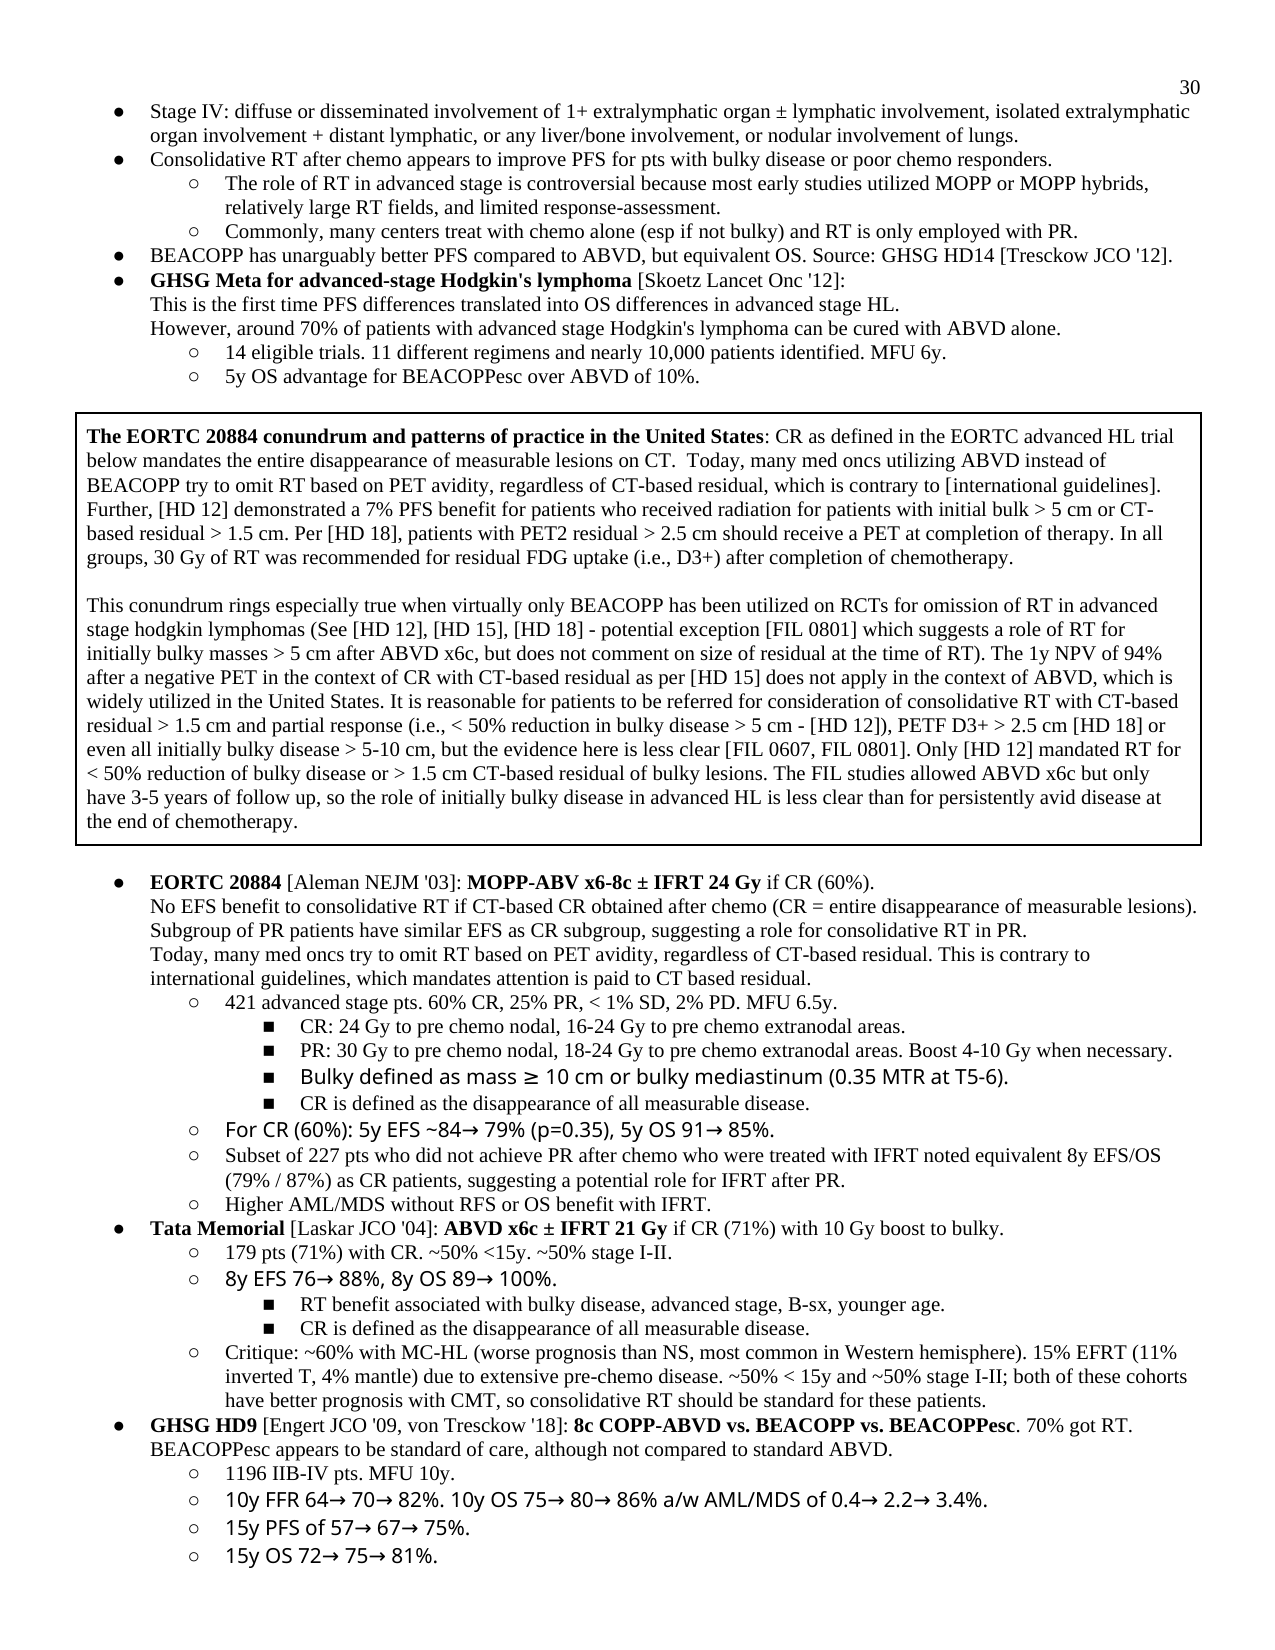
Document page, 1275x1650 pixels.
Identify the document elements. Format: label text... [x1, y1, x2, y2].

list Stage IV: diffuse or disseminated involvement of 1+ extralymphatic organ ± lymphatic involvement, isolated extralymphatic organ involvement + distant lymphatic, or any liver/bone involvement, or nodular involvement of lungs. [112, 99, 1200, 147]
list For CR (60%): 5y EFS ~84→ 79% (p=0.35), 5y OS 91→ 85%. [187, 1115, 1200, 1143]
list CR is defined as the disappearance of all measurable disease. [262, 1091, 1200, 1115]
list 15y PFS of 57→ 67→ 75%. [187, 1513, 1200, 1542]
list Bulky defined as mass ≥ 10 cm or bulky mediastinum (0.35 MTR at T5-6). [262, 1062, 1200, 1091]
list Commonly, many centers treat with chemo alone (esp if not bulky) and RT is only employed with PR. [187, 219, 1200, 243]
list RT benefit associated with bulky disease, advanced stage, B-sx, younger age. [262, 1292, 1200, 1316]
list EORTC 20884 [Aleman NEJM '03]: MOPP-ABV x6-8c ± IFRT 24 Gy if CR (60%). No EFS benefit to consolidative RT if CT-based CR obtained after chemo (CR = entire disappearance of measurable lesions). [112, 870, 1200, 918]
list 8y EFS 76→ 88%, 8y OS 89→ 100%. [187, 1264, 1200, 1292]
list BEACOPP has unarguably better PFS compared to ABVD, but equivalent OS. Source: GHSG HD14 [Tresckow JCO '12]. [112, 243, 1200, 267]
text Today, many med oncs try to omit RT based on PET avidity, regardless of CT-based residual. This is contrary to international guidelines, which mandates attention is paid to CT based residual. [150, 942, 1200, 990]
list 179 pts (71%) with CR. ~50% <15y. ~50% stage I-II. [187, 1240, 1200, 1264]
list GHSG HD9 [Engert JCO '09, von Tresckow '18]: 8c COPP-ABVD vs. BEACOPP vs. BEACOPPesc. 70% got RT. [112, 1412, 1200, 1437]
list Consolidative RT after chemo appears to improve PFS for pts with bulky disease or poor chemo responders. [112, 147, 1200, 171]
list 421 advanced stage pts. 60% CR, 25% PR, < 1% SD, 2% PD. MFU 6.5y. [187, 990, 1200, 1014]
list Subset of 227 pts who did not achieve PR after chemo who were treated with IFRT noted equivalent 8y EFS/OS (79% / 87%) as CR patients, suggesting a potential role for IFRT after PR. [187, 1143, 1200, 1192]
text However, around 70% of patients with advanced stage Hodgkin's lymphoma can be cured with ABVD alone. [150, 316, 1200, 340]
list 5y OS advantage for BEACOPPesc over ABVD of 10%. [187, 364, 1200, 388]
list PR: 30 Gy to pre chemo nodal, 18-24 Gy to pre chemo extranodal areas. Boost 4-10 Gy when necessary. [262, 1038, 1200, 1062]
list The role of RT in advanced stage is controversial because most early studies utilized MOPP or MOPP hybrids, relatively large RT fields, and limited response-assessment. [187, 171, 1200, 219]
list 15y OS 72→ 75→ 81%. [187, 1542, 1200, 1570]
list Critique: ~60% with MC-HL (worse prognosis than NS, most common in Western hemisphere). 15% EFRT (11% inverted T, 4% mantle) due to extensive pre-chemo disease. ~50% < 15y and ~50% stage I-II; both of these cohorts have better prognosis with CMT, so consolidative RT should be standard for these patients. [187, 1340, 1200, 1412]
list GHSG Meta for advanced-stage Hodgkin's lymphoma [Skoetz Lancet Onc '12]: [112, 267, 1200, 292]
text Subgroup of PR patients have similar EFS as CR subgroup, suggesting a role for consolidative RT in PR. [150, 918, 1200, 942]
list CR: 24 Gy to pre chemo nodal, 16-24 Gy to pre chemo extranodal areas. [262, 1014, 1200, 1038]
text This is the first time PFS differences translated into OS differences in advanced stage HL. [150, 292, 1200, 316]
list 10y FFR 64→ 70→ 82%. 10y OS 75→ 80→ 86% a/w AML/MDS of 0.4→ 2.2→ 3.4%. [187, 1485, 1200, 1513]
list Tata Memorial [Laskar JCO '04]: ABVD x6c ± IFRT 21 Gy if CR (71%) with 10 Gy boost to bulky. [112, 1216, 1200, 1240]
list 14 eligible trials. 11 different regimens and nearly 10,000 patients identified. MFU 6y. [187, 340, 1200, 364]
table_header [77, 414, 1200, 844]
list Higher AML/MDS without RFS or OS benefit with IFRT. [187, 1192, 1200, 1216]
list 1196 IIB-IV pts. MFU 10y. [187, 1461, 1200, 1485]
text BEACOPPesc appears to be standard of care, although not compared to standard ABVD. [150, 1437, 1200, 1461]
list CR is defined as the disappearance of all measurable disease. [262, 1316, 1200, 1340]
